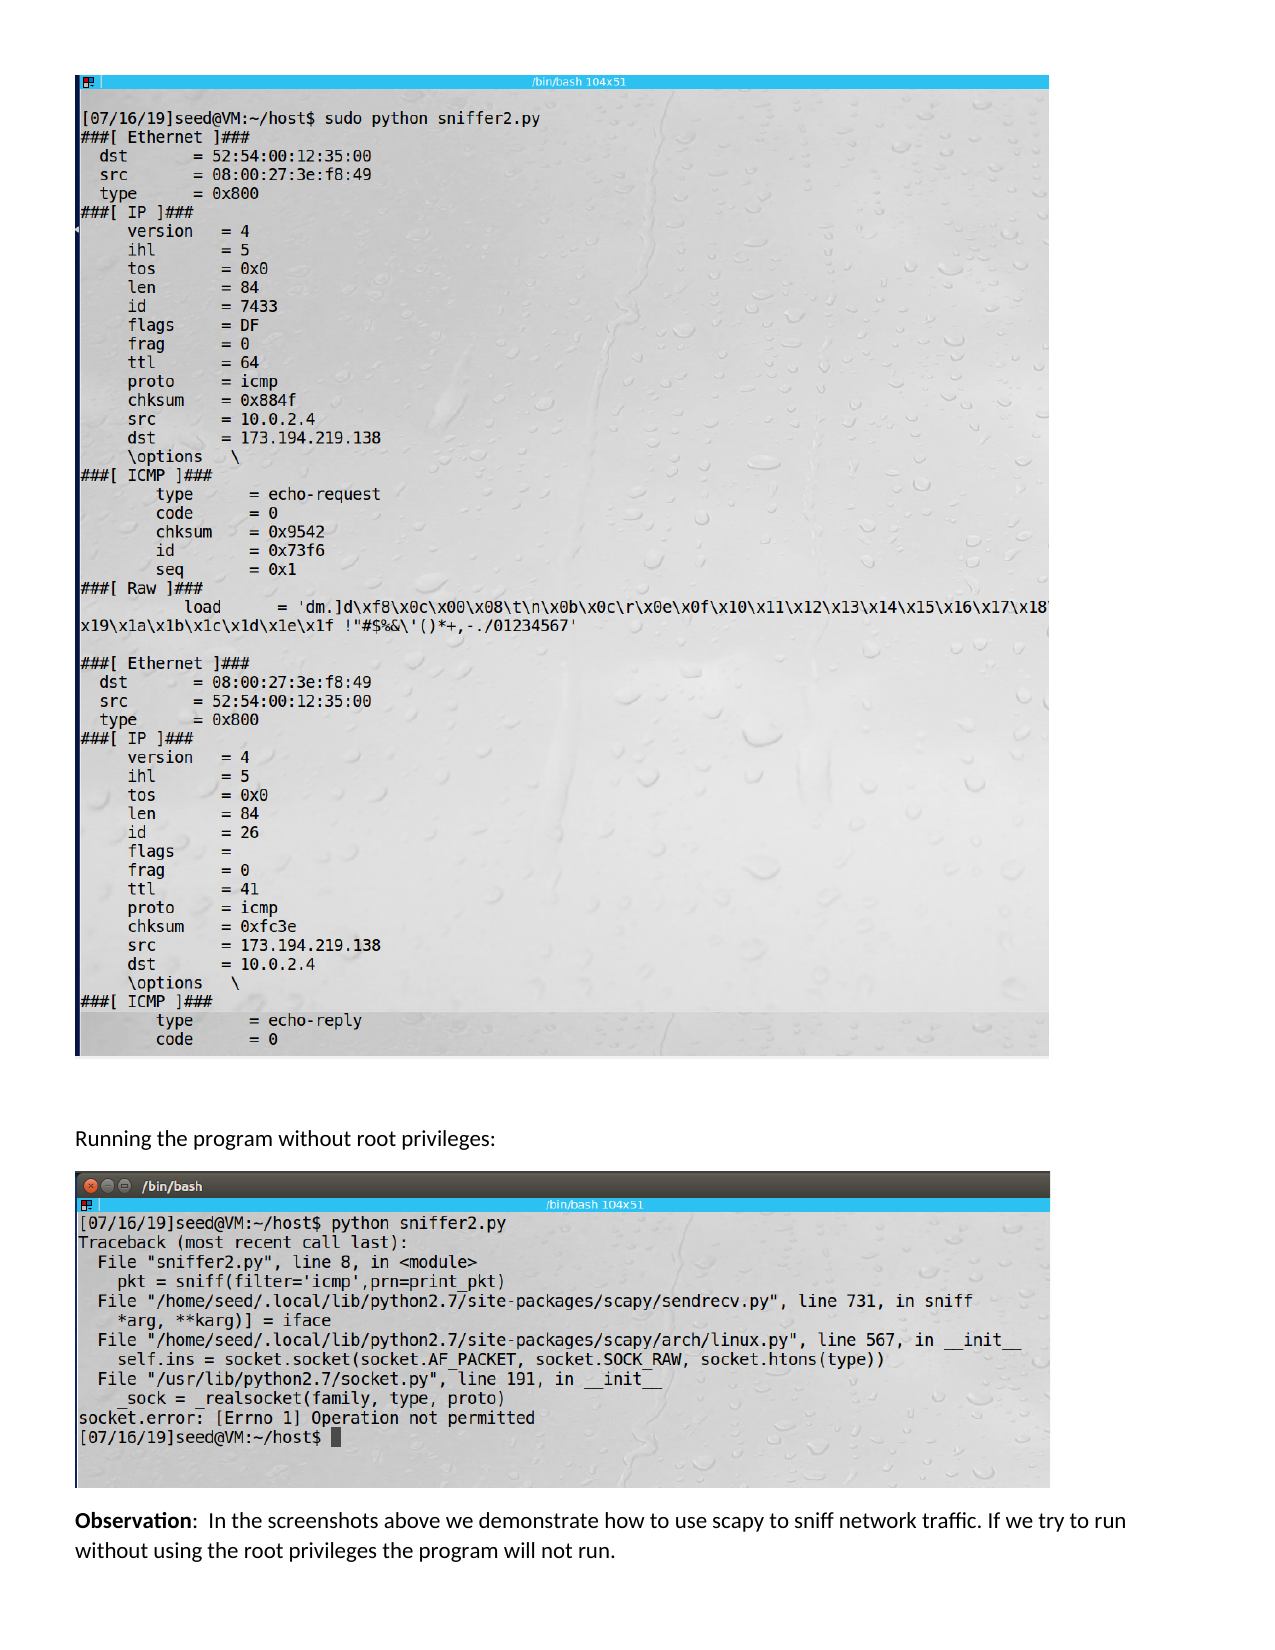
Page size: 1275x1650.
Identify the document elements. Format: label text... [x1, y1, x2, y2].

picture [75, 75, 1049, 1059]
text Observation: In the screenshots above we demonstrate how to use scapy to sniff network traffic. If we try to run without using the root privileges the program will not run. [75, 1506, 1200, 1565]
text Running the program without root privileges: [75, 1124, 1200, 1152]
picture [75, 1171, 1050, 1488]
